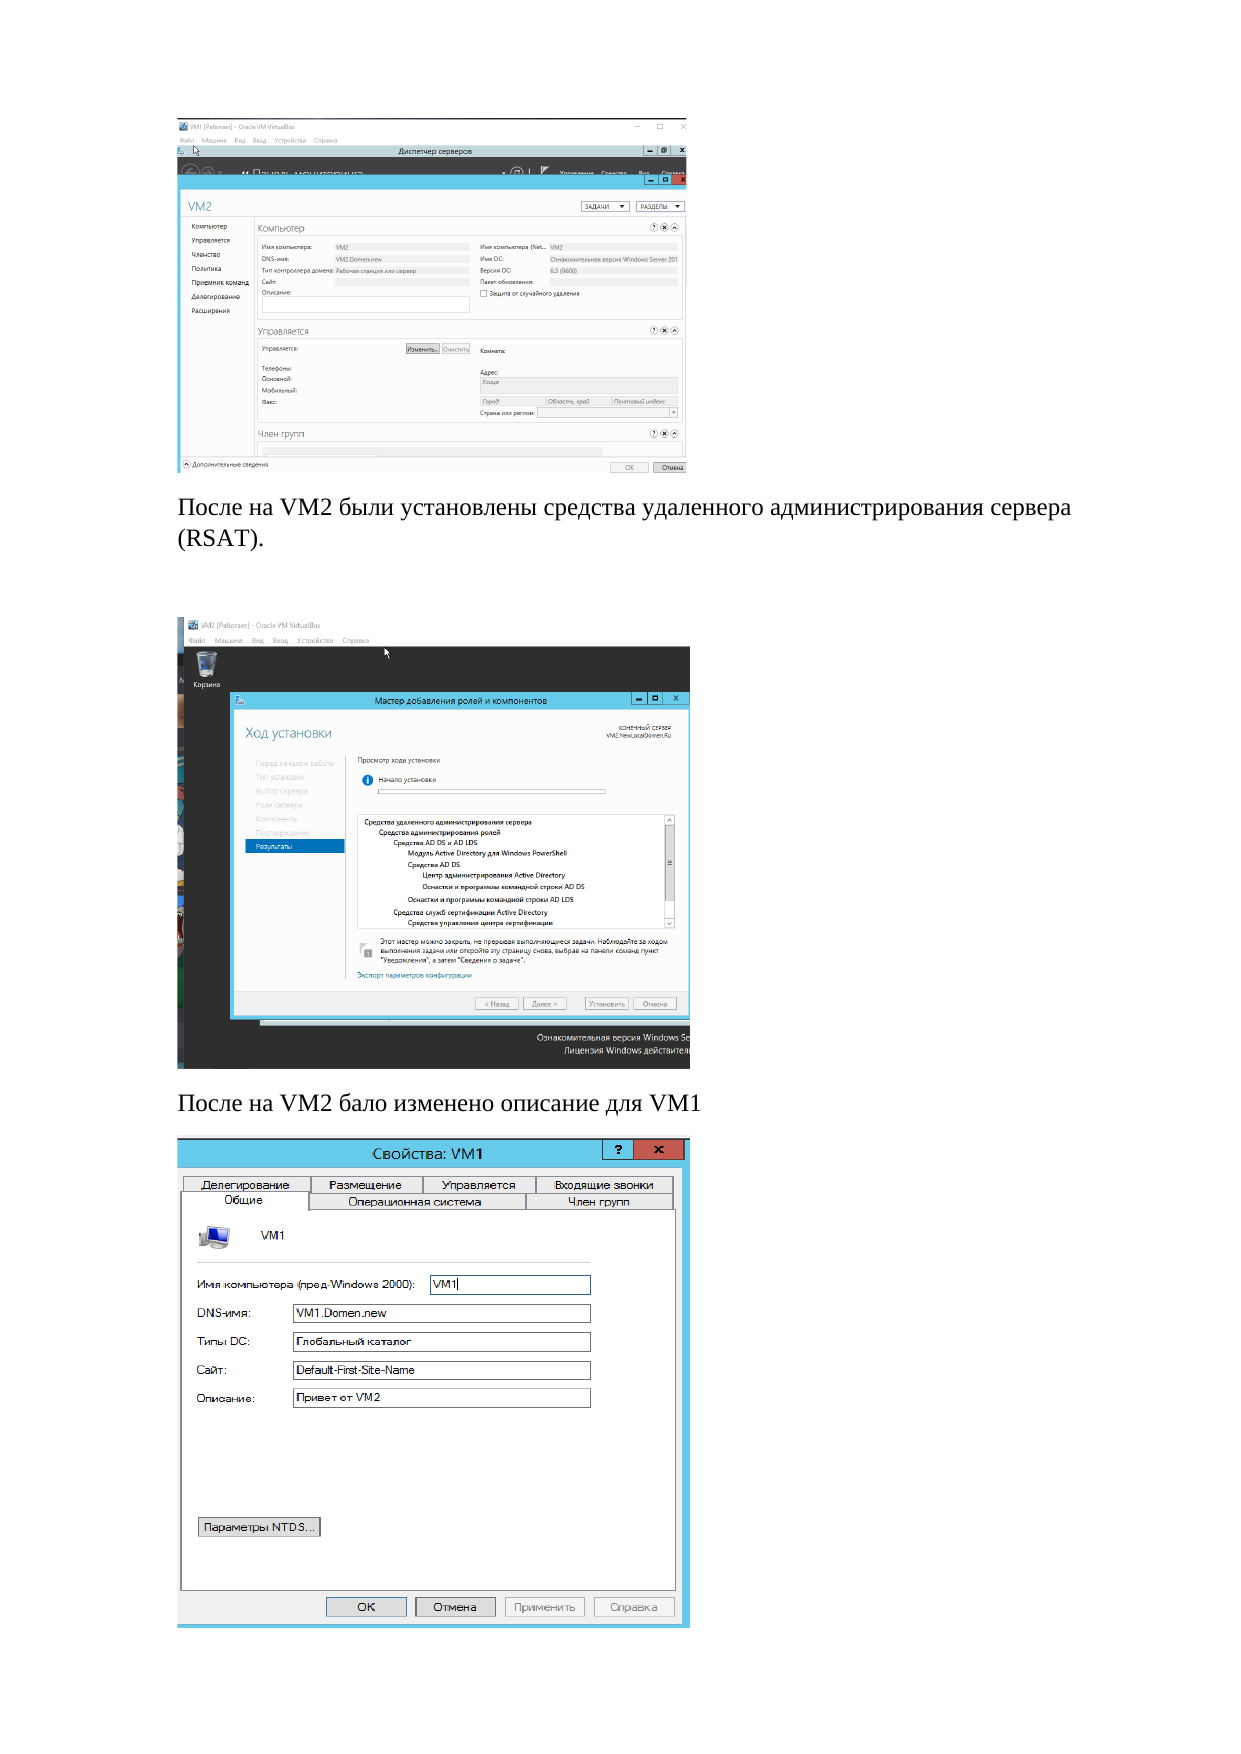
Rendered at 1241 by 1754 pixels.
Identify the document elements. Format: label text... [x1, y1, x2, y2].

picture [177, 1135, 690, 1628]
text После на VM2 бало изменено описание для VM1 [177, 1088, 1152, 1116]
picture [177, 118, 687, 473]
picture [177, 617, 690, 1069]
text После на VM2 были установлены средства удаленного администрирования сервера (RSAT). [177, 492, 1152, 551]
